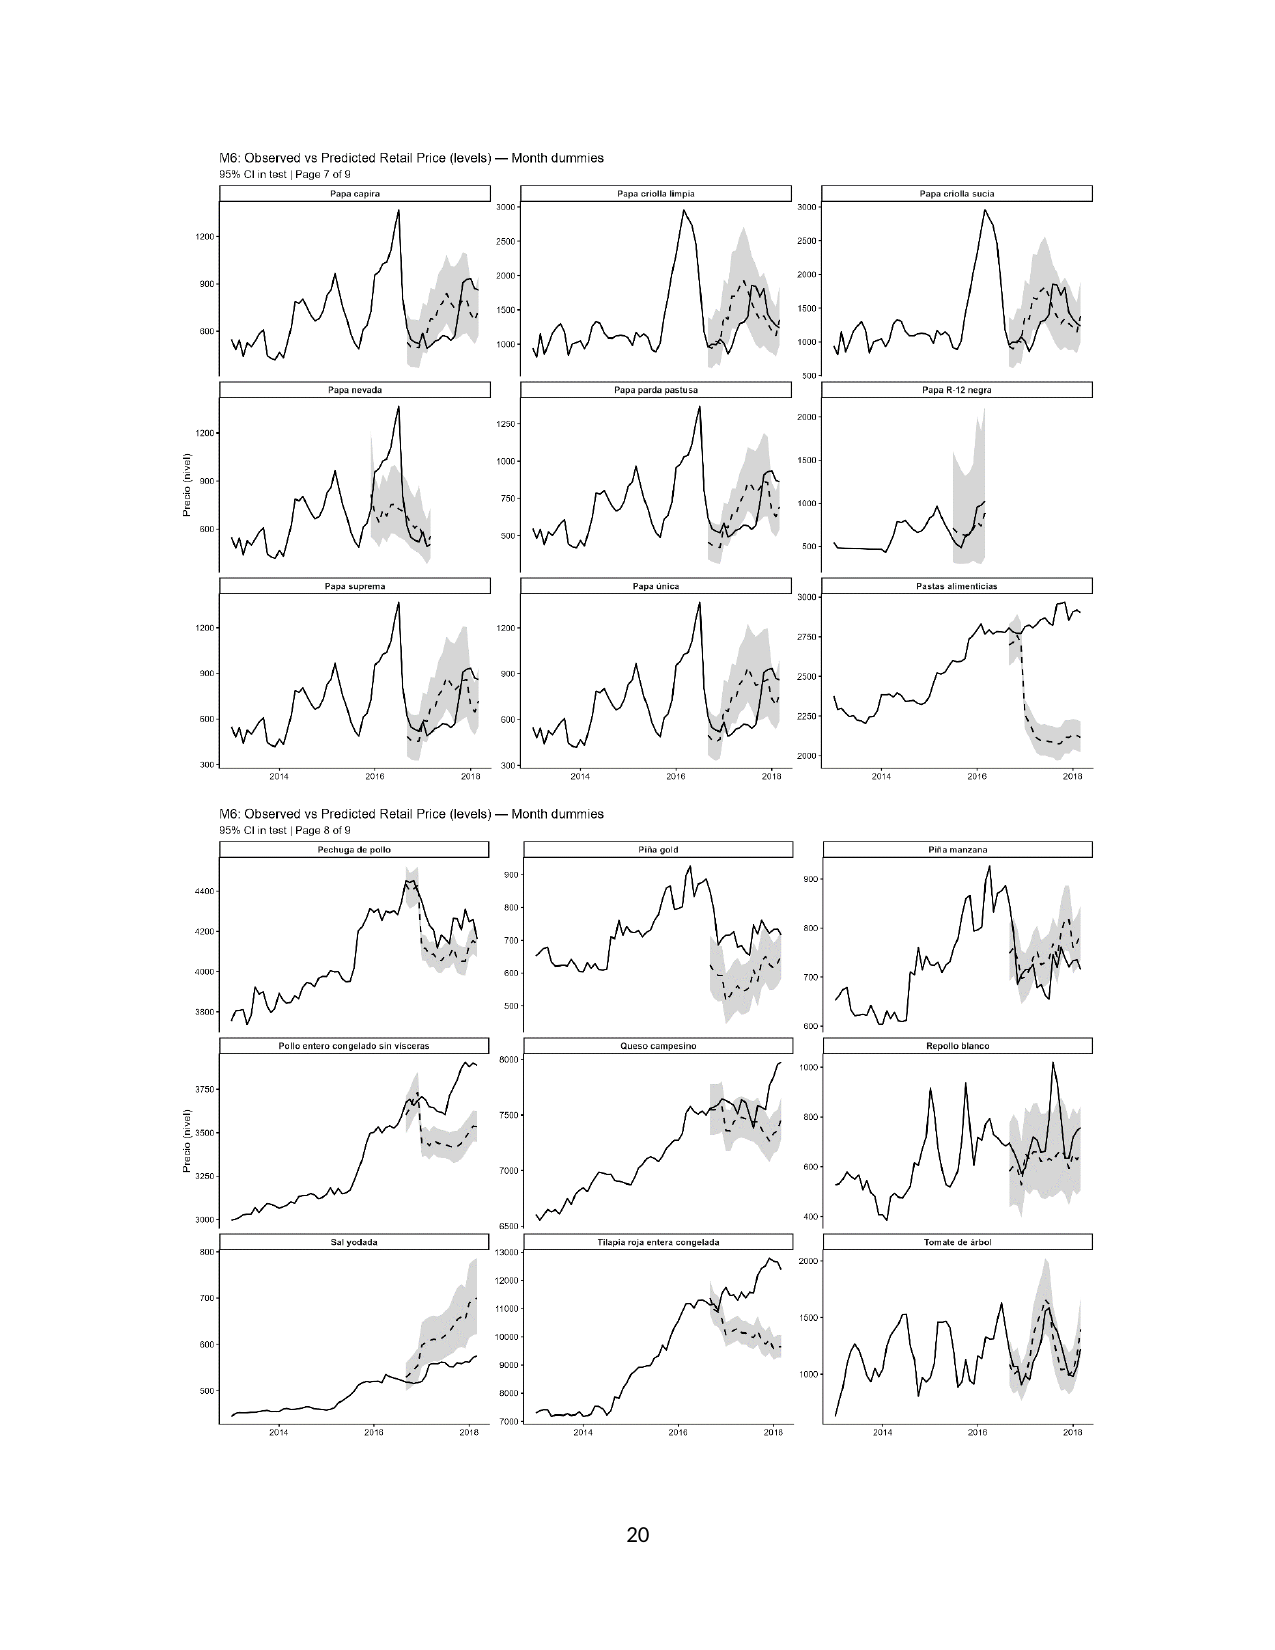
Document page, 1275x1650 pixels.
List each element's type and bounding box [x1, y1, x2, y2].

picture [177, 803, 1098, 1442]
picture [177, 147, 1098, 786]
